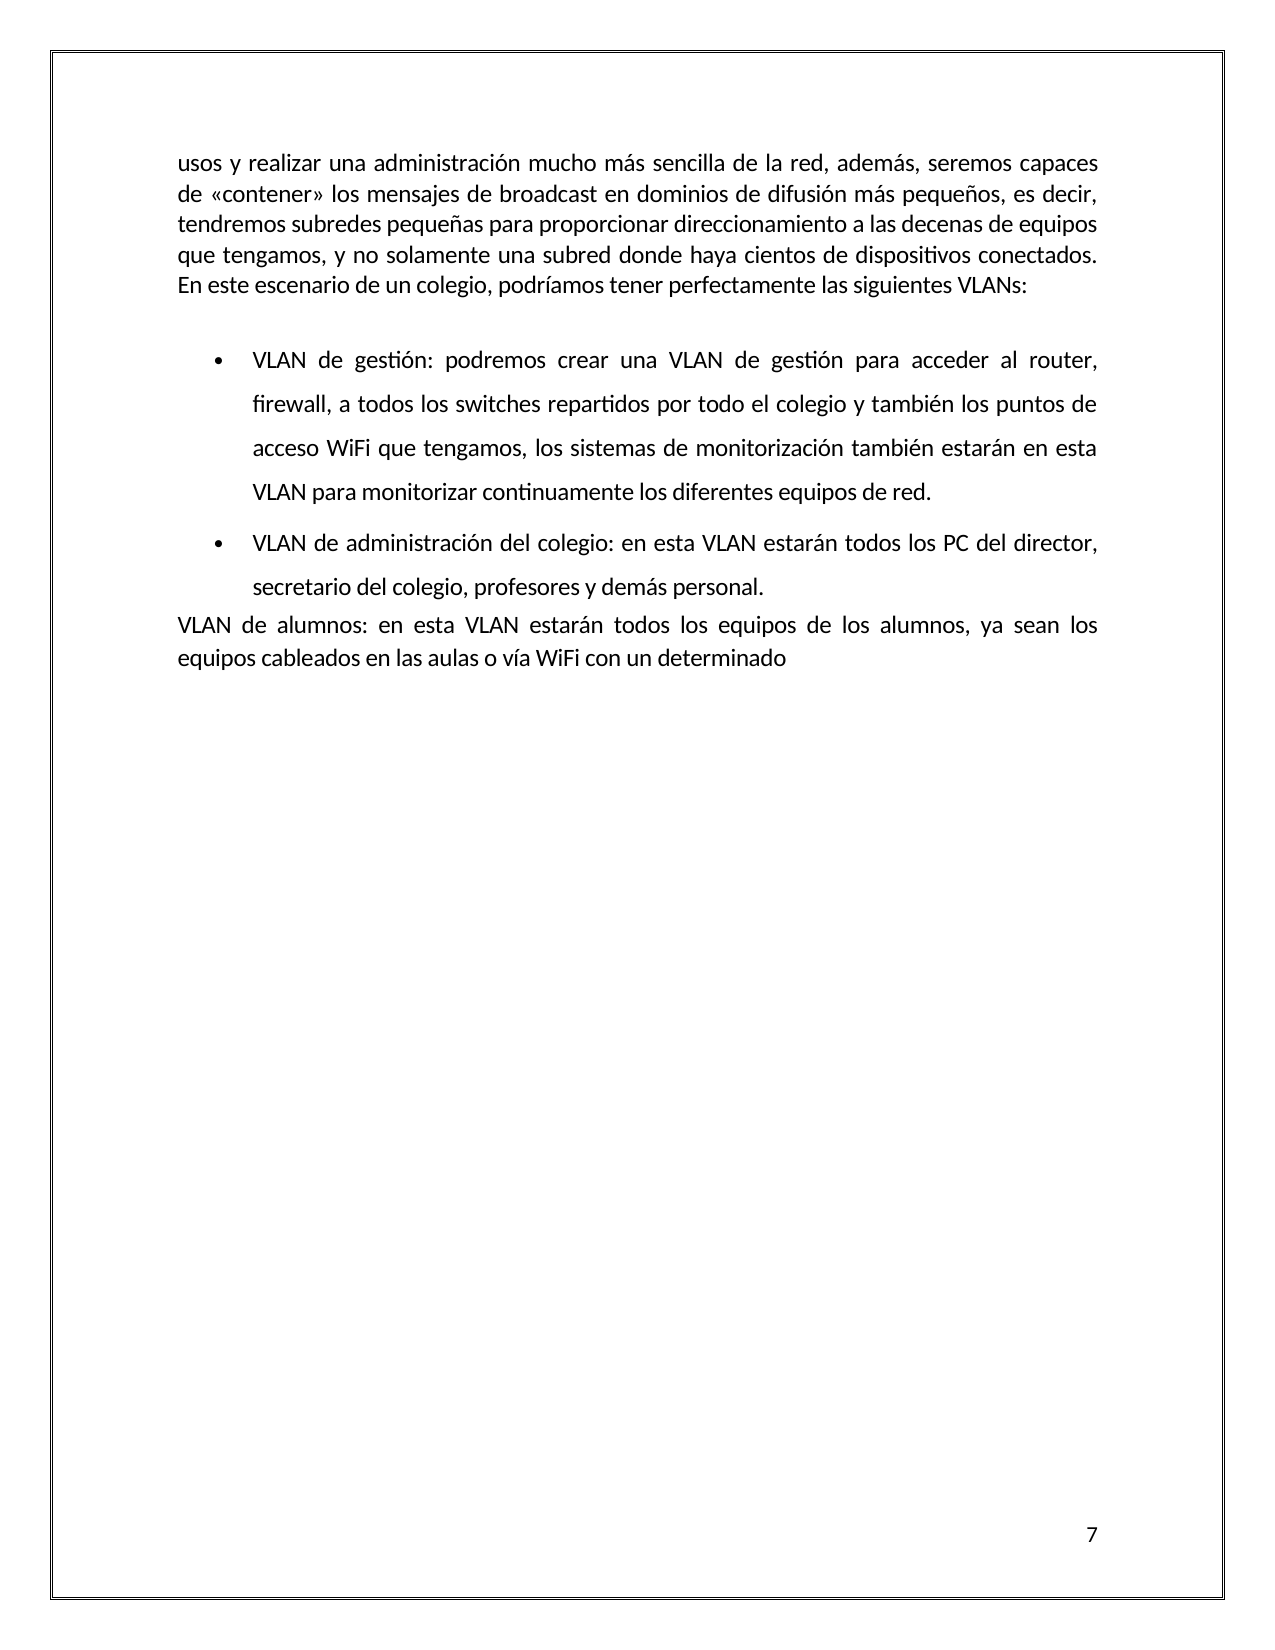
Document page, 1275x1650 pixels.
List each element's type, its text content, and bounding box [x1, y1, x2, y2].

text VLAN de alumnos: en esta VLAN estarán todos los equipos de los alumnos, ya sean los equipos cableados en las aulas o vía WiFi con un determinado [177, 609, 1098, 672]
list VLAN de gestión: podremos crear una VLAN de gestión para acceder al router, firewall, a todos los switches repartidos por todo el colegio y también los puntos de acceso WiFi que tengamos, los sistemas de monitorización también estarán en esta VLAN para monitorizar continuamente los diferentes equipos de red. [215, 331, 1098, 506]
list VLAN de administración del colegio: en esta VLAN estarán todos los PC del director, secretario del colegio, profesores y demás personal. [215, 514, 1098, 601]
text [177, 148, 1098, 300]
